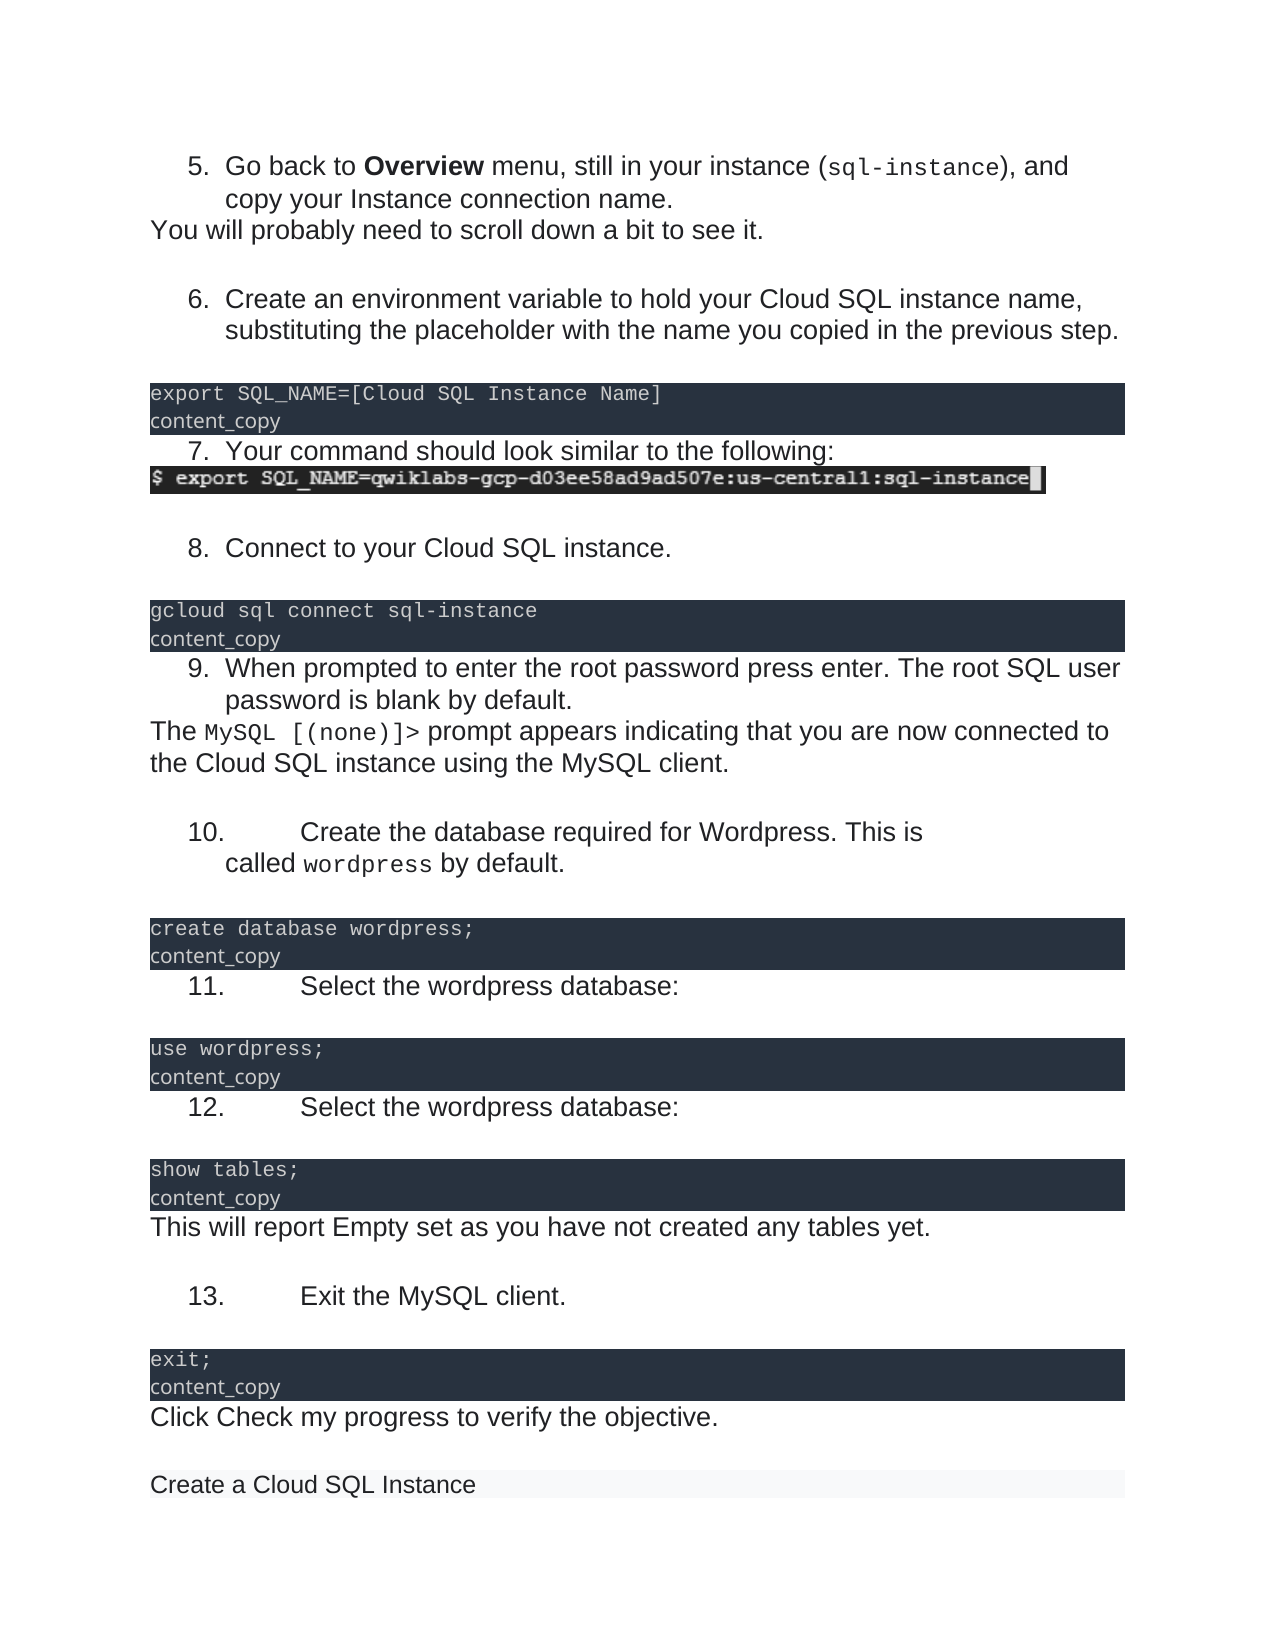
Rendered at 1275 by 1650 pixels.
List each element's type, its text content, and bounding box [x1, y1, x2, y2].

list Connect to your Cloud SQL instance. [187, 532, 1125, 563]
text gcloud sql connect sql-instance [150, 600, 1125, 624]
list Exit the MySQL client. [187, 1280, 1125, 1311]
text export SQL_NAME=[Cloud SQL Instance Name] [150, 383, 1125, 406]
text use wordpress; [150, 1038, 1125, 1062]
list Your command should look similar to the following: [187, 435, 1125, 466]
text exit; [150, 1349, 1125, 1372]
text The MySQL [(none)]> prompt appears indicating that you are now connected to the Cloud SQL instance using the MySQL client. [150, 715, 1125, 779]
text content_copy [150, 941, 1125, 970]
list When prompted to enter the root password press enter. The root SQL user password is blank by default. [187, 652, 1125, 715]
text Click Check my progress to verify the objective. [150, 1401, 1125, 1432]
list Create an environment variable to hold your Cloud SQL instance name, substituting the placeholder with the name you copied in the previous step. [187, 283, 1125, 345]
list Select the wordpress database: [187, 1091, 1125, 1122]
text show tables; [150, 1159, 1125, 1183]
list Select the wordpress database: [187, 970, 1125, 1001]
text content_copy [150, 1183, 1125, 1211]
text You will probably need to scroll down a bit to see it. [150, 214, 1125, 245]
text content_copy [150, 624, 1125, 652]
text create database wordpress; [150, 918, 1125, 941]
text This will report Empty set as you have not created any tables yet. [150, 1211, 1125, 1243]
text content_copy [150, 1062, 1125, 1091]
text content_copy [150, 1372, 1125, 1401]
text Create a Cloud SQL Instance [150, 1470, 1125, 1498]
list Create the database required for Wordpress. This is called wordpress by default. [187, 816, 1125, 880]
list Go back to Overview menu, still in your instance (sql-instance), and copy your Instance connection name. [187, 150, 1125, 214]
text content_copy [150, 406, 1125, 435]
picture [150, 466, 1046, 494]
